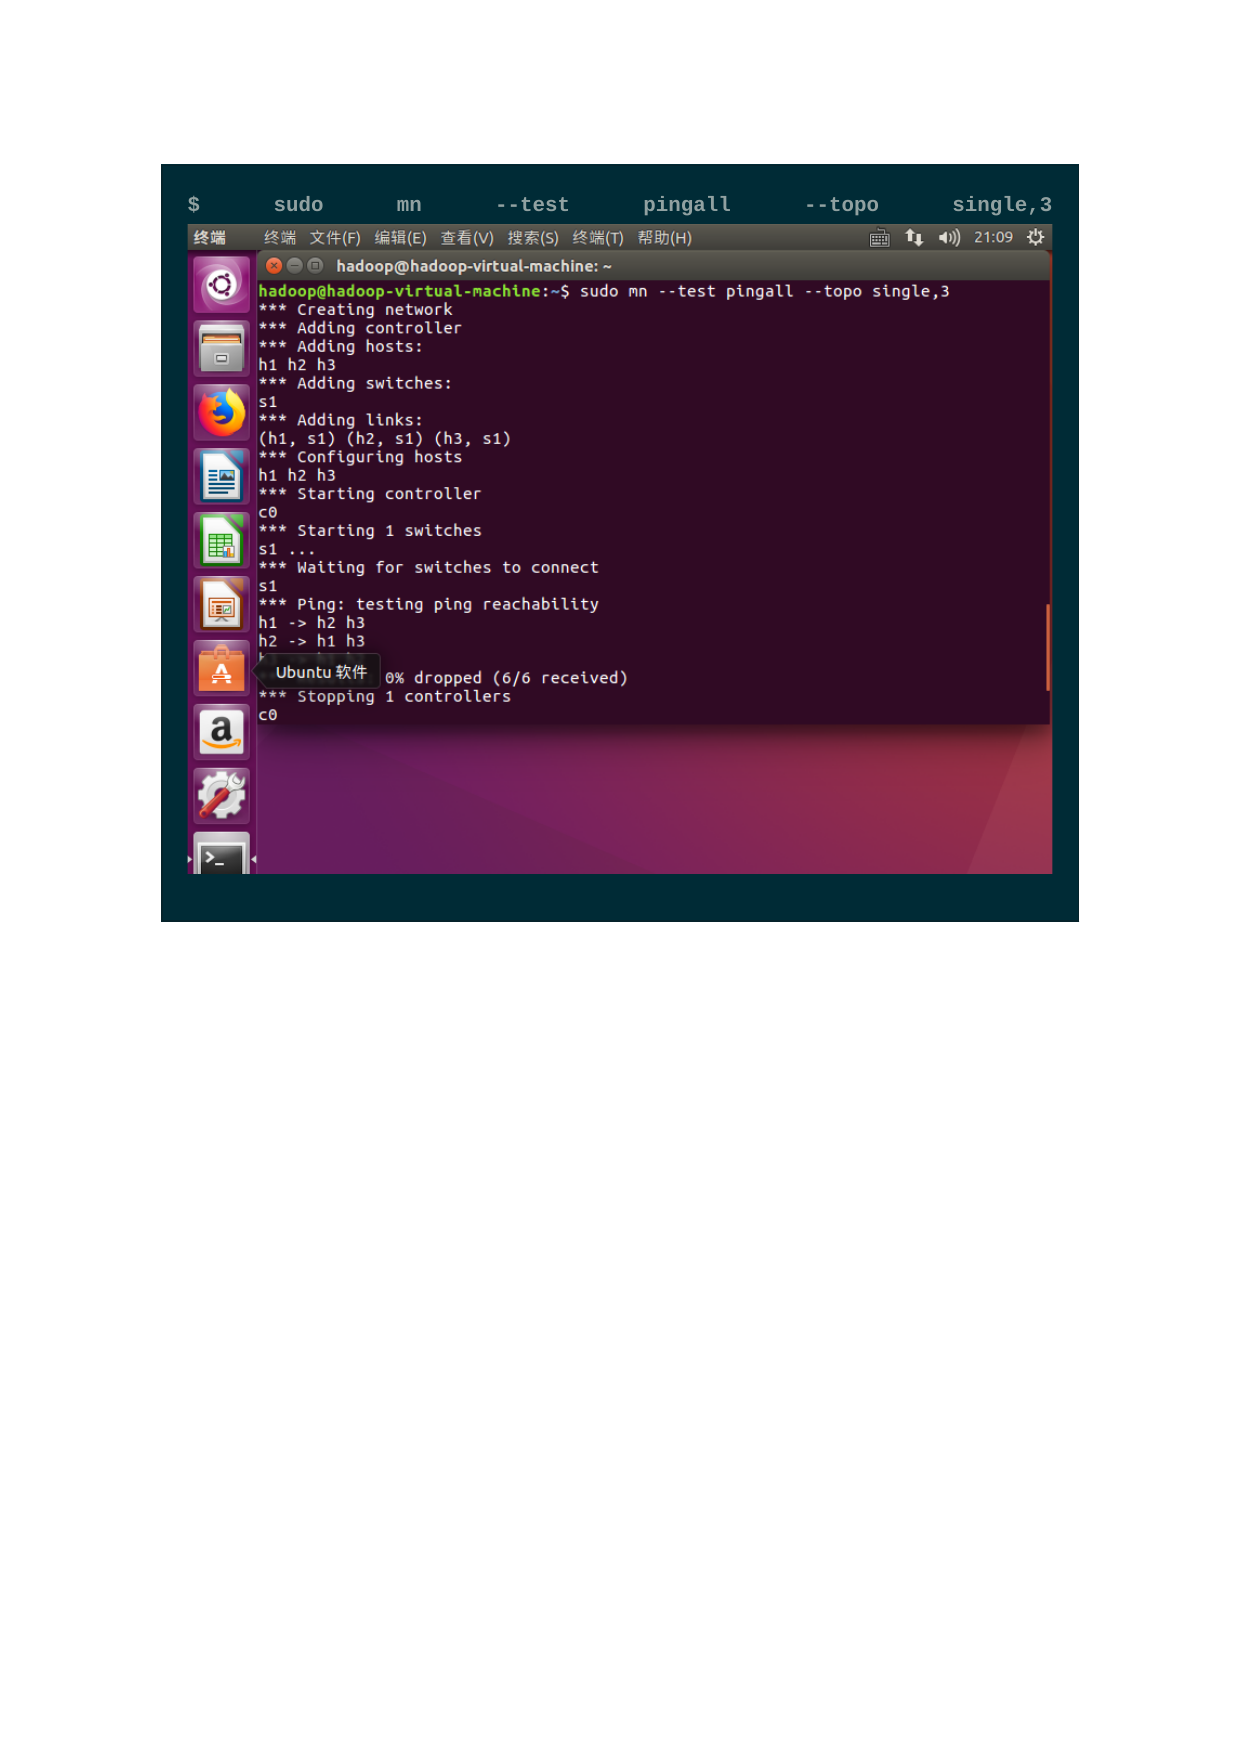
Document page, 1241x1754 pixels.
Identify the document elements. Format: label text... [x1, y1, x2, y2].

picture [188, 225, 1052, 873]
